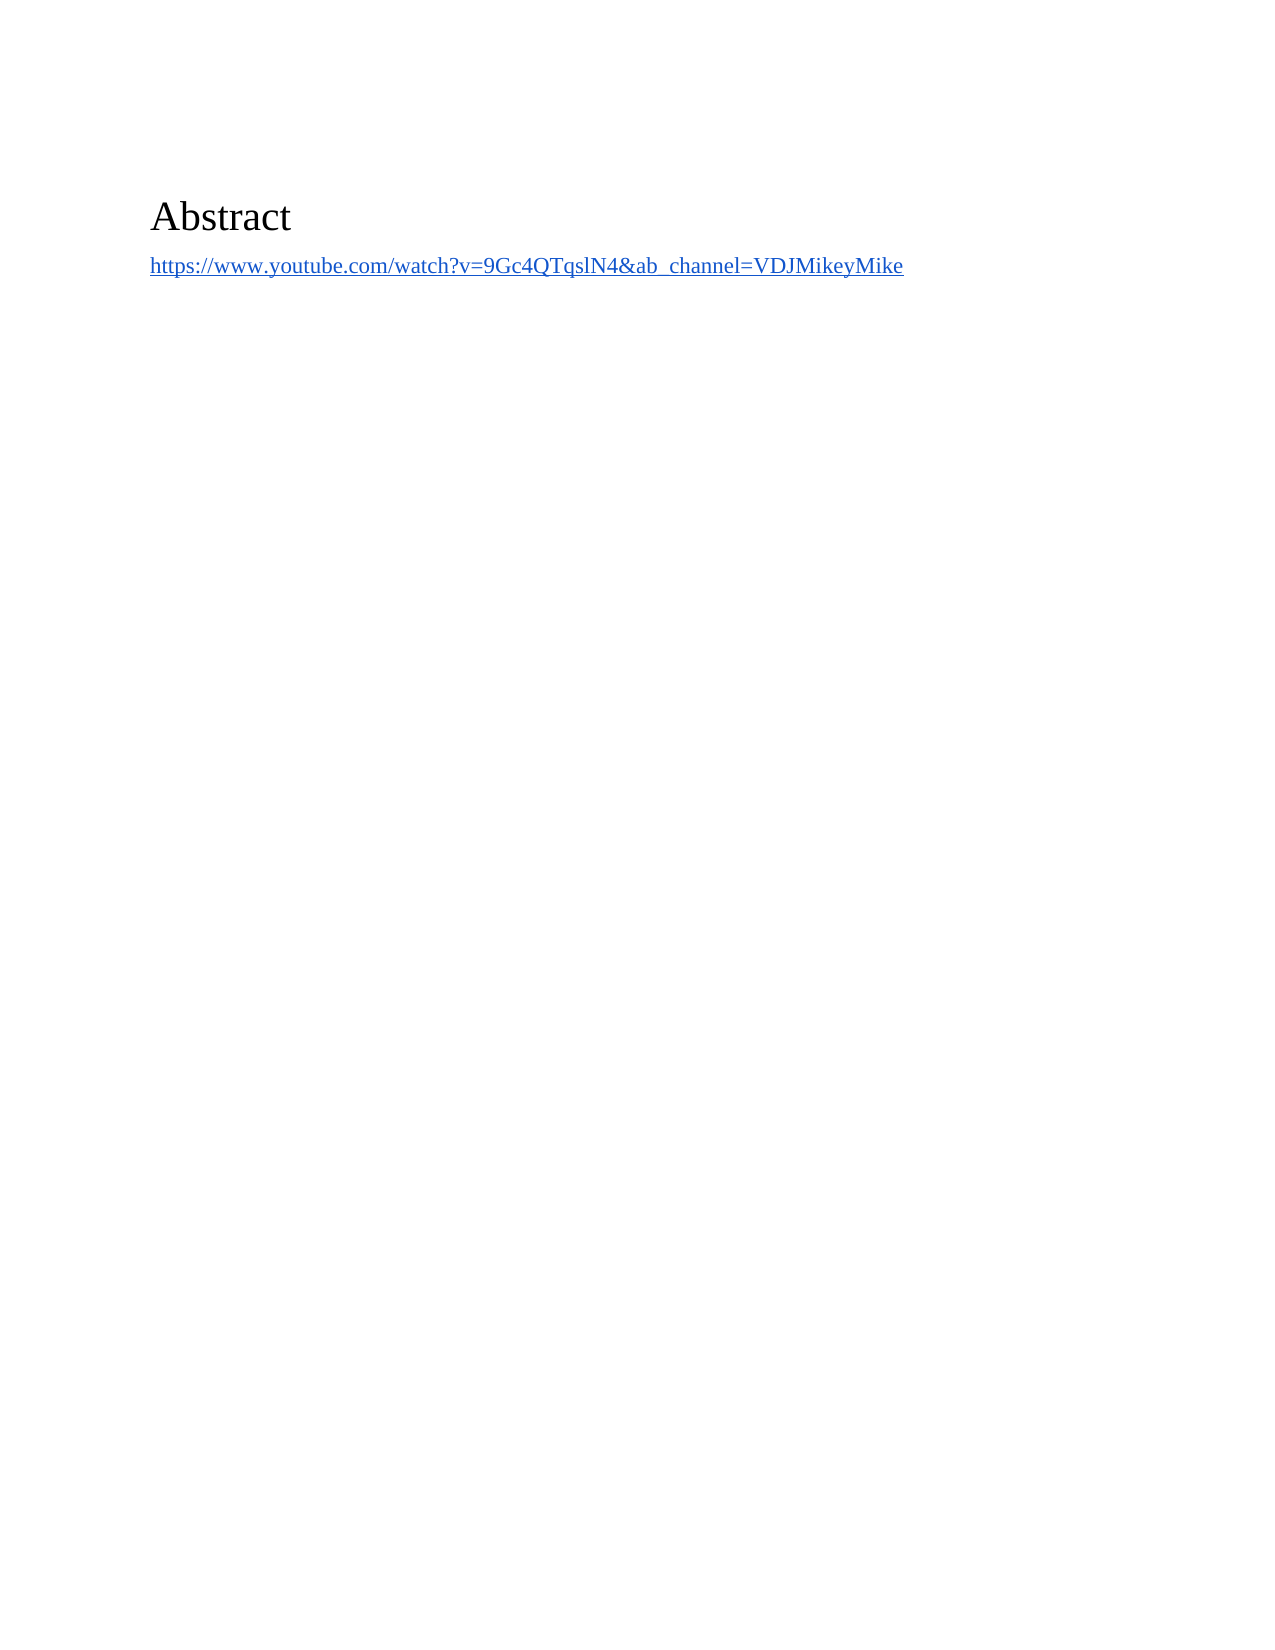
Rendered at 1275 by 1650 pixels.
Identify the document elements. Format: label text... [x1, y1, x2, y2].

text https://www.youtube.com/watch?v=9Gc4QTqslN4&ab_channel=VDJMikeyMike [150, 252, 1125, 278]
subtitle Abstract [150, 192, 1125, 239]
